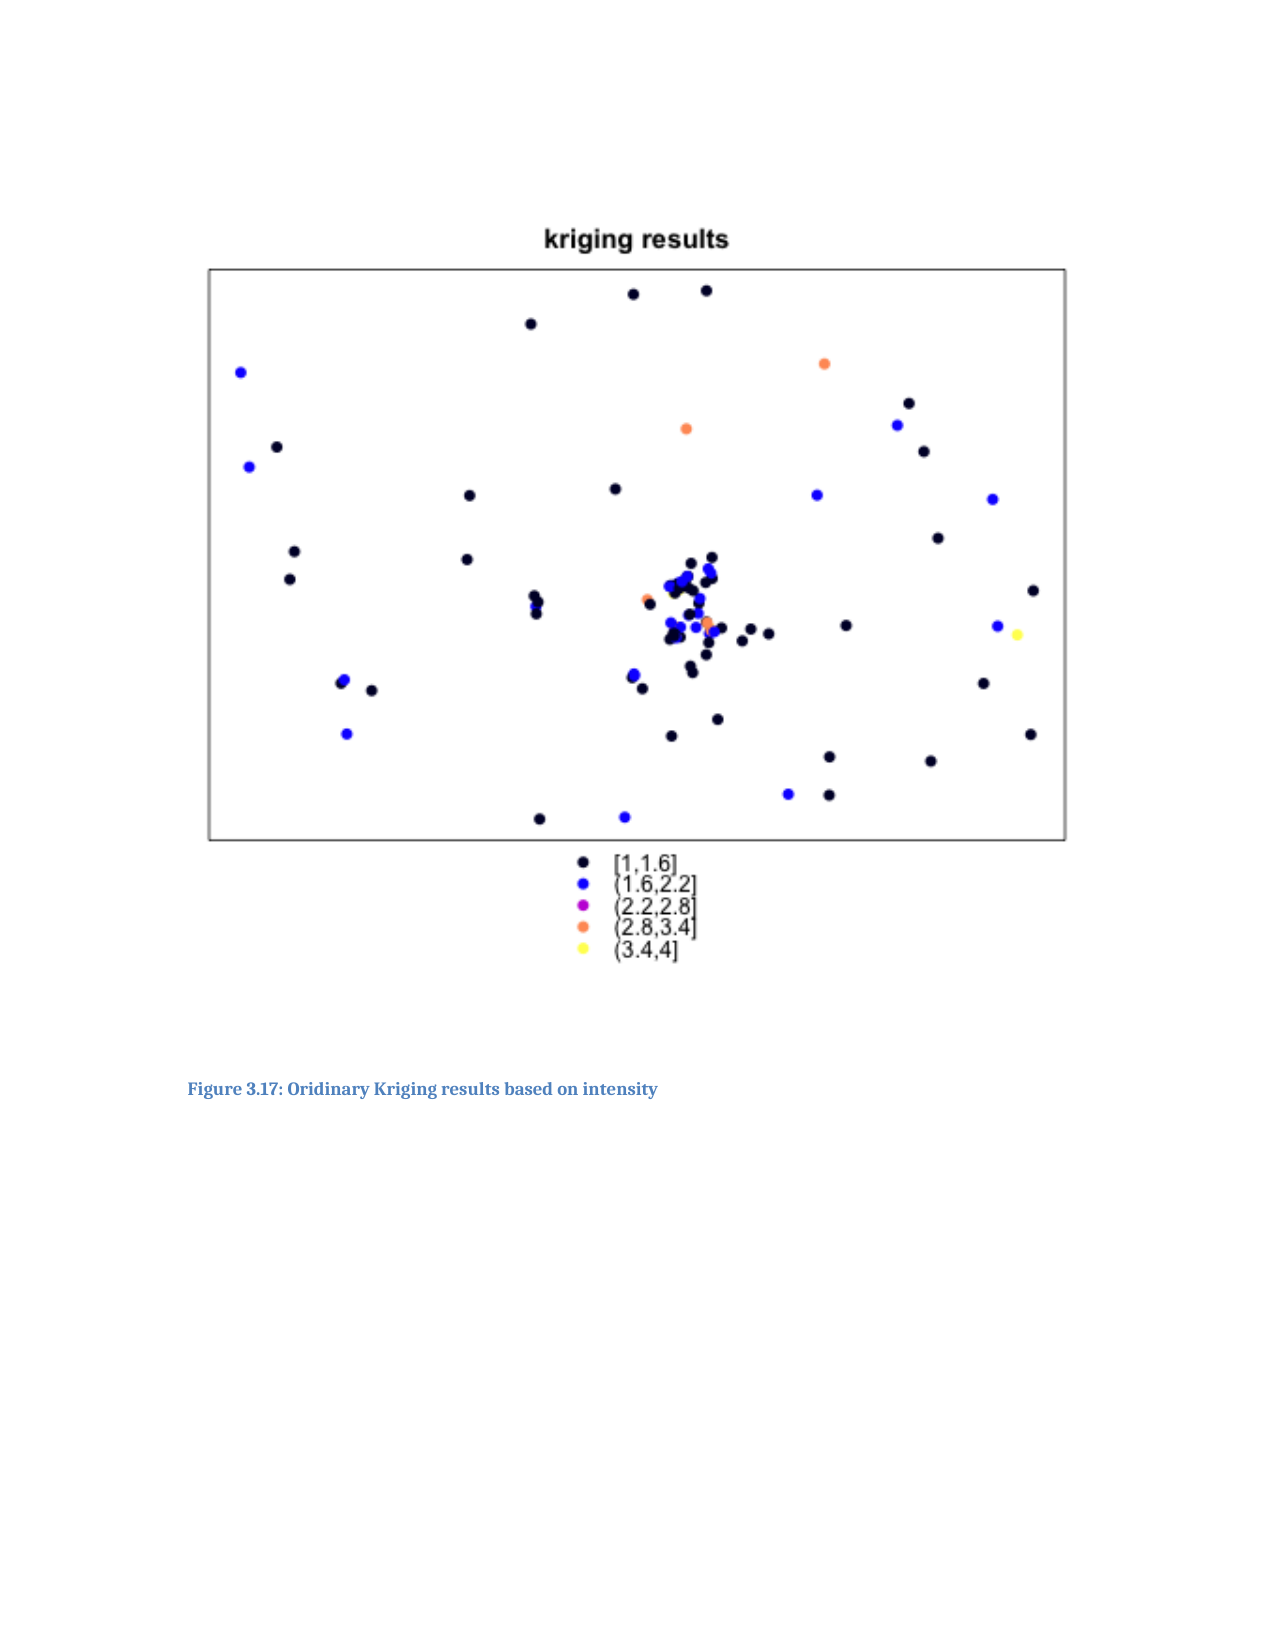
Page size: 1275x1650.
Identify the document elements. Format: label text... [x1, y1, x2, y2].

picture [187, 150, 1088, 1050]
text Figure 3.17: Oridinary Kriging results based on intensity [187, 1079, 1087, 1100]
